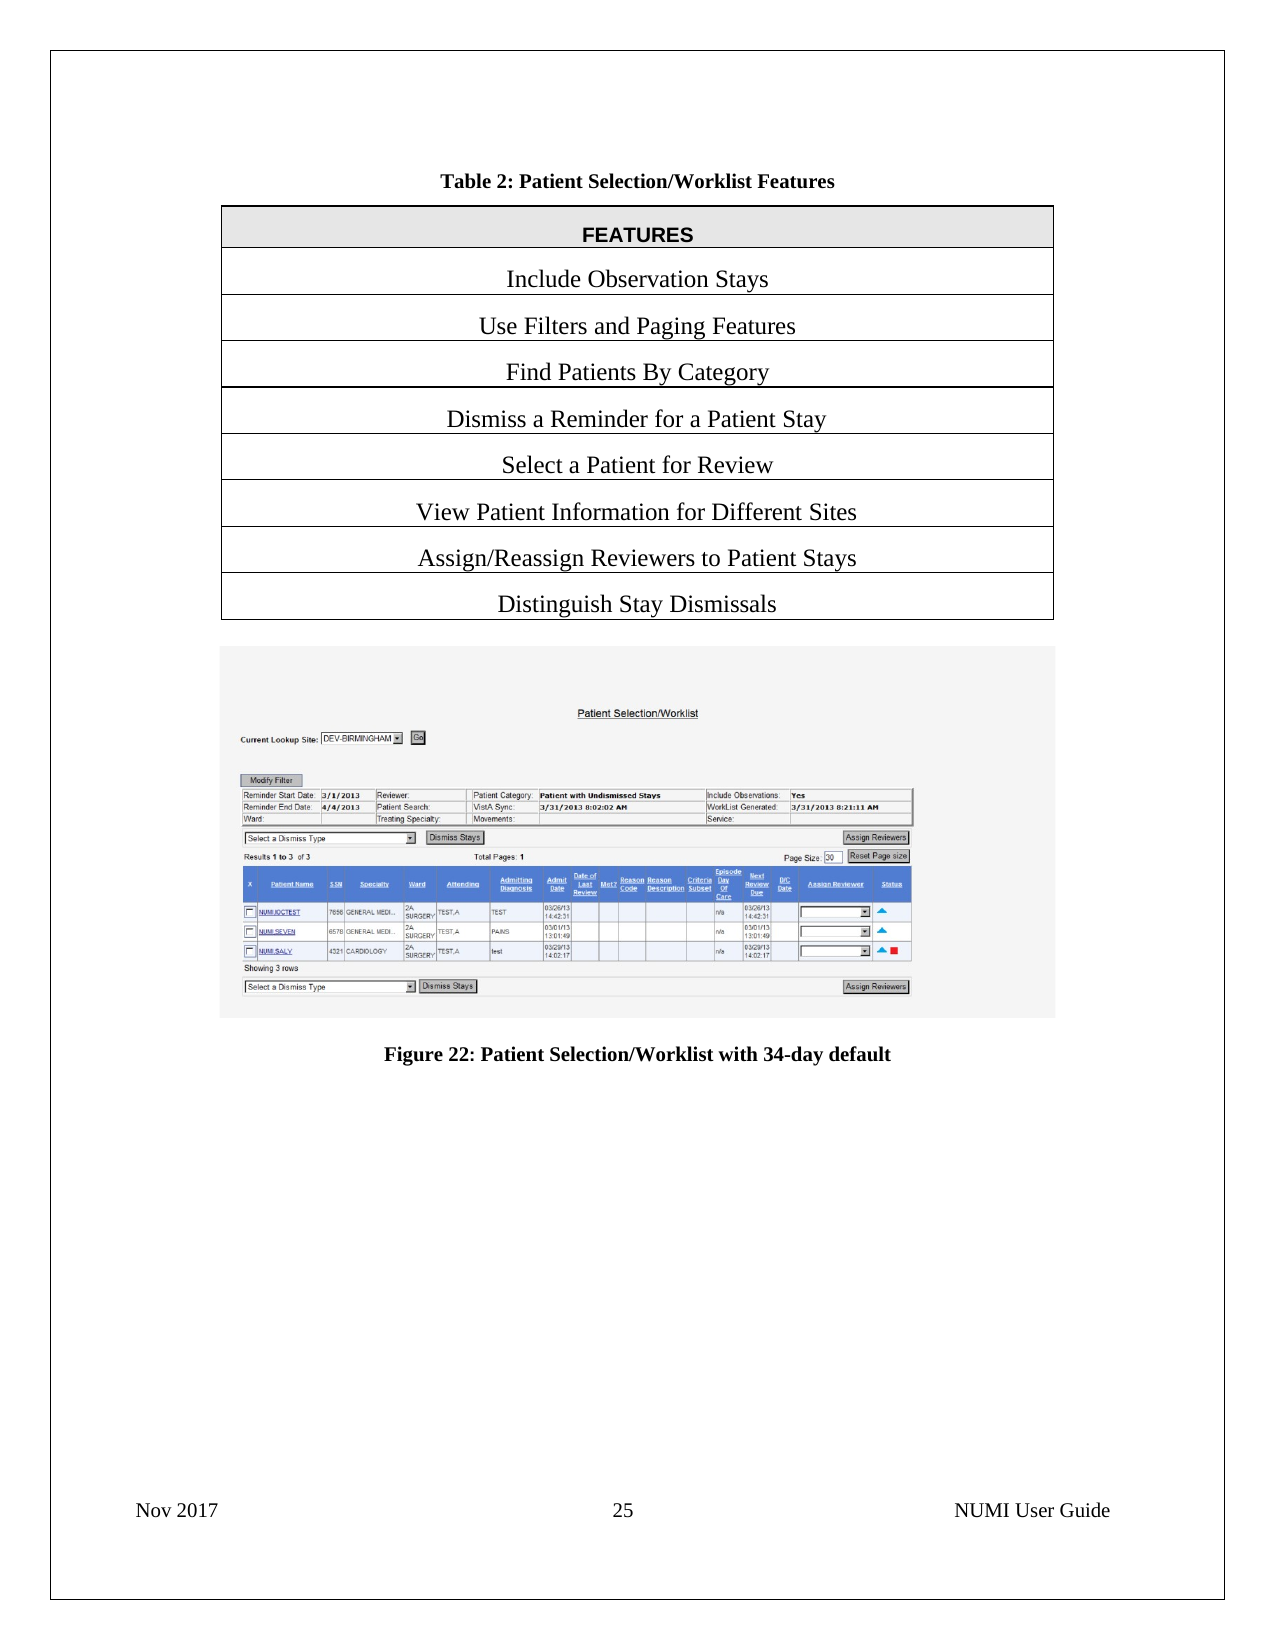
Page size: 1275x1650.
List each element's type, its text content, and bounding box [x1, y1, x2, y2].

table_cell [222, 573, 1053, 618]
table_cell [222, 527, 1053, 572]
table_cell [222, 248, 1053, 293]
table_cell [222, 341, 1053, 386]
picture [219, 646, 1056, 1018]
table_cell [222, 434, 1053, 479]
text Figure : Patient Selection/Worklist with 34-day default [135, 1042, 1139, 1066]
text Table : Patient Selection/Worklist Features [135, 169, 1139, 193]
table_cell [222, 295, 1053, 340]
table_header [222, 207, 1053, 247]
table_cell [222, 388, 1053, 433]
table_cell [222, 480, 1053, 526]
